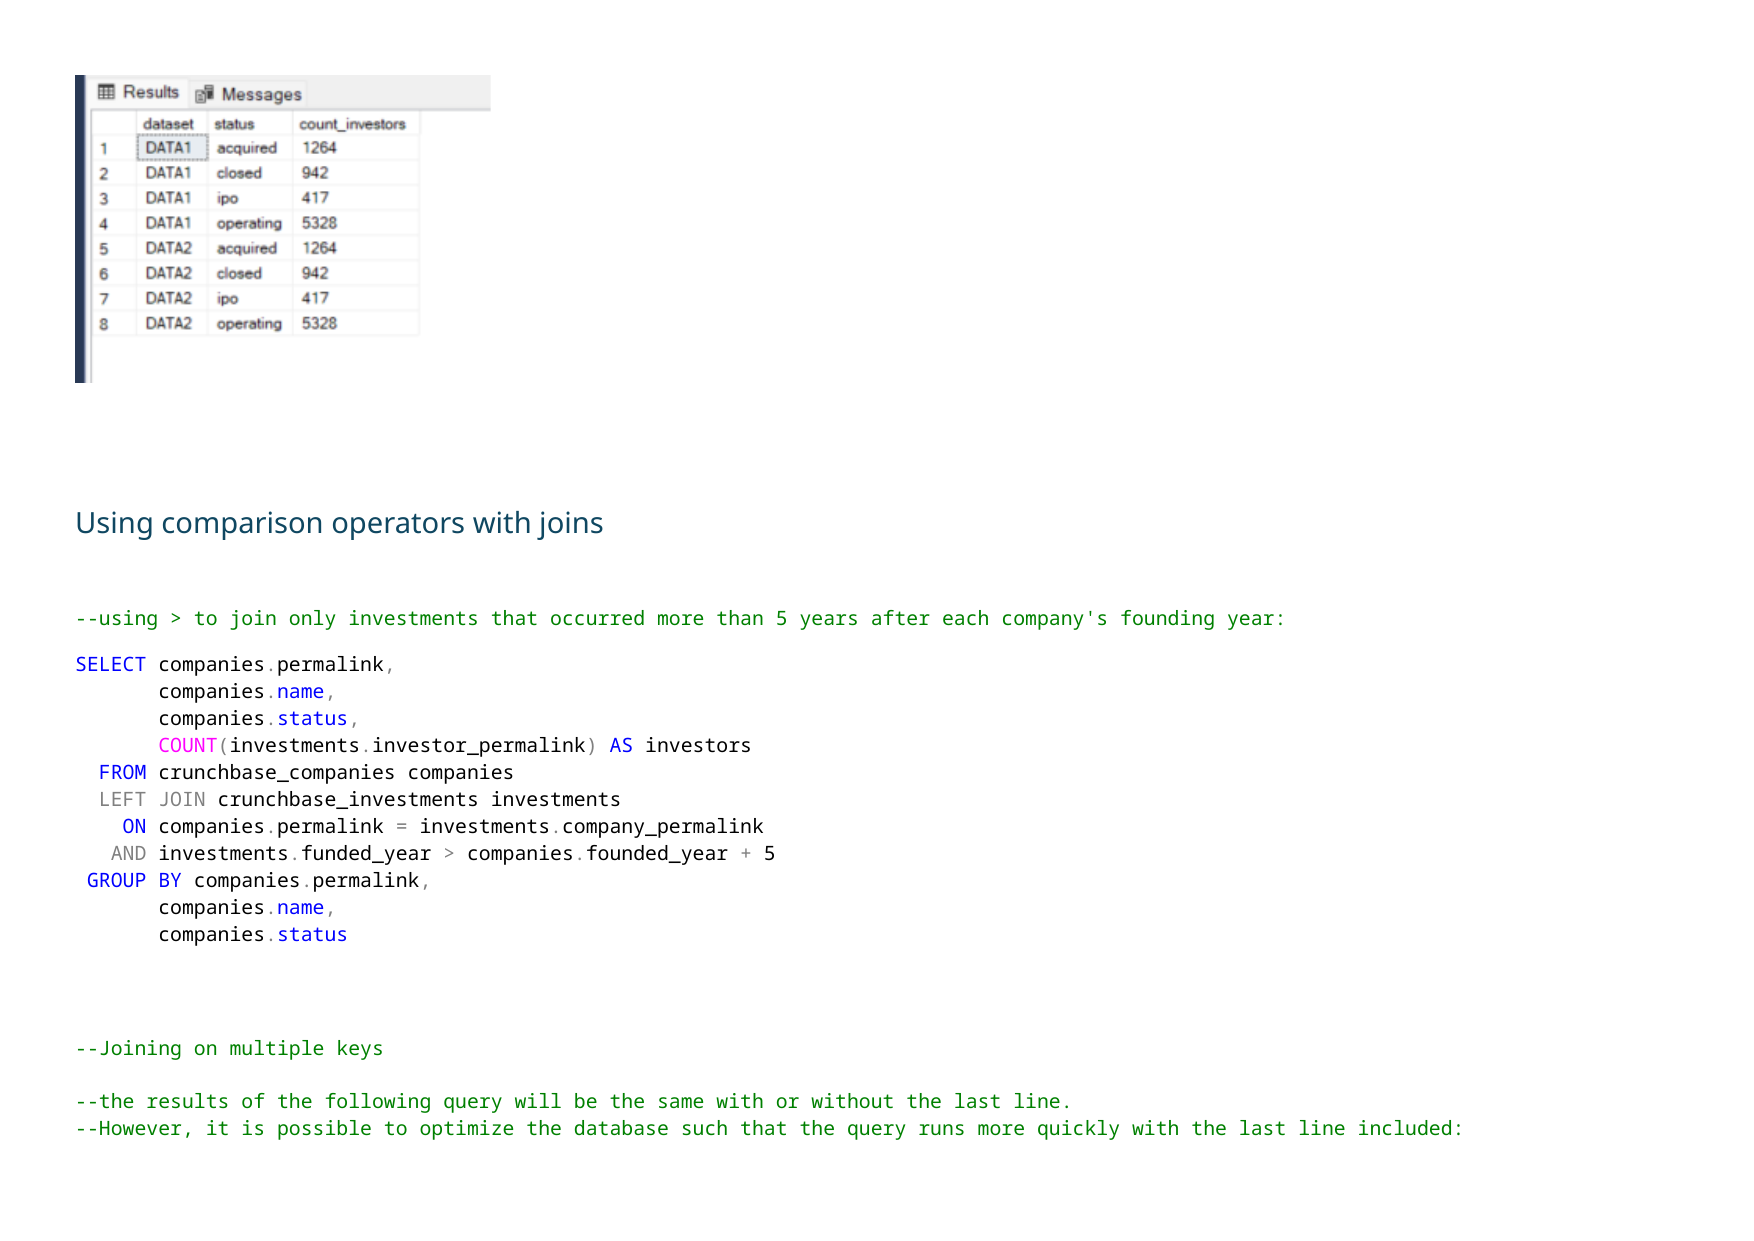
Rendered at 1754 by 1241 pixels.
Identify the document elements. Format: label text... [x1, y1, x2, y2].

picture [75, 75, 491, 383]
text --However, it is possible to optimize the database such that the query runs more quickly with the last line included: [75, 1115, 1679, 1142]
text --the results of the following query will be the same with or without the last line. [75, 1088, 1679, 1115]
text --using > to join only investments that occurred more than 5 years after each company's founding year: [75, 604, 1679, 631]
text AND investments.funded_year > companies.founded_year + 5 [75, 839, 1679, 866]
text companies.status [75, 920, 1679, 947]
text FROM crunchbase_companies companies [75, 758, 1679, 785]
text COUNT(investments.investor_permalink) AS investors [75, 731, 1679, 758]
text --Joining on multiple keys [75, 1034, 1679, 1061]
text SELECT companies.permalink, [75, 650, 1679, 677]
text LEFT JOIN crunchbase_investments investments [75, 785, 1679, 812]
text ON companies.permalink = investments.company_permalink [75, 812, 1679, 839]
subtitle Using comparison operators with joins [75, 503, 1679, 542]
text companies.name, [75, 893, 1679, 920]
text companies.name, [75, 677, 1679, 704]
text GROUP BY companies.permalink, [75, 866, 1679, 893]
text companies.status, [75, 704, 1679, 731]
